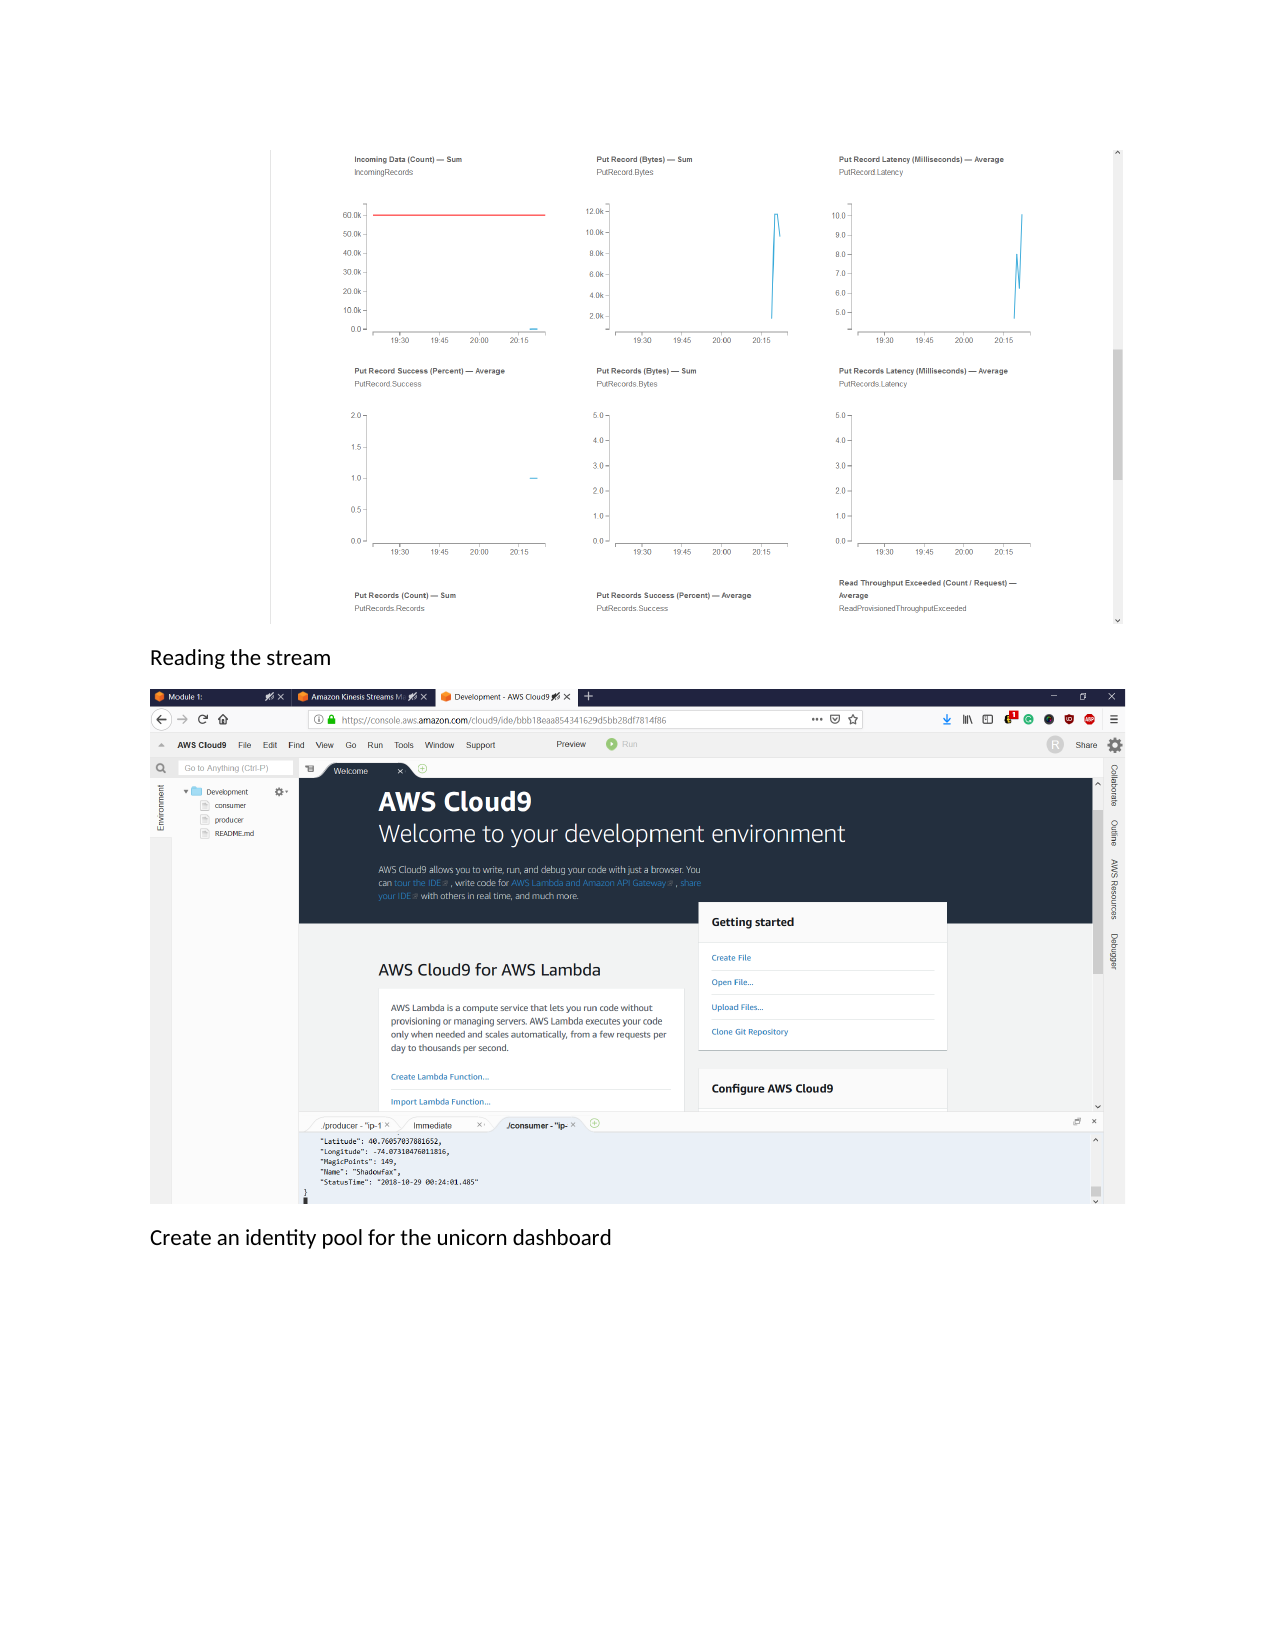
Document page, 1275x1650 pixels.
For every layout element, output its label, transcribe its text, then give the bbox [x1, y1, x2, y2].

text Create an identity pool for the unicorn dashboard [150, 1223, 1125, 1251]
text Reading the stream [150, 643, 1125, 671]
picture [150, 689, 1125, 1204]
picture [150, 150, 1123, 624]
